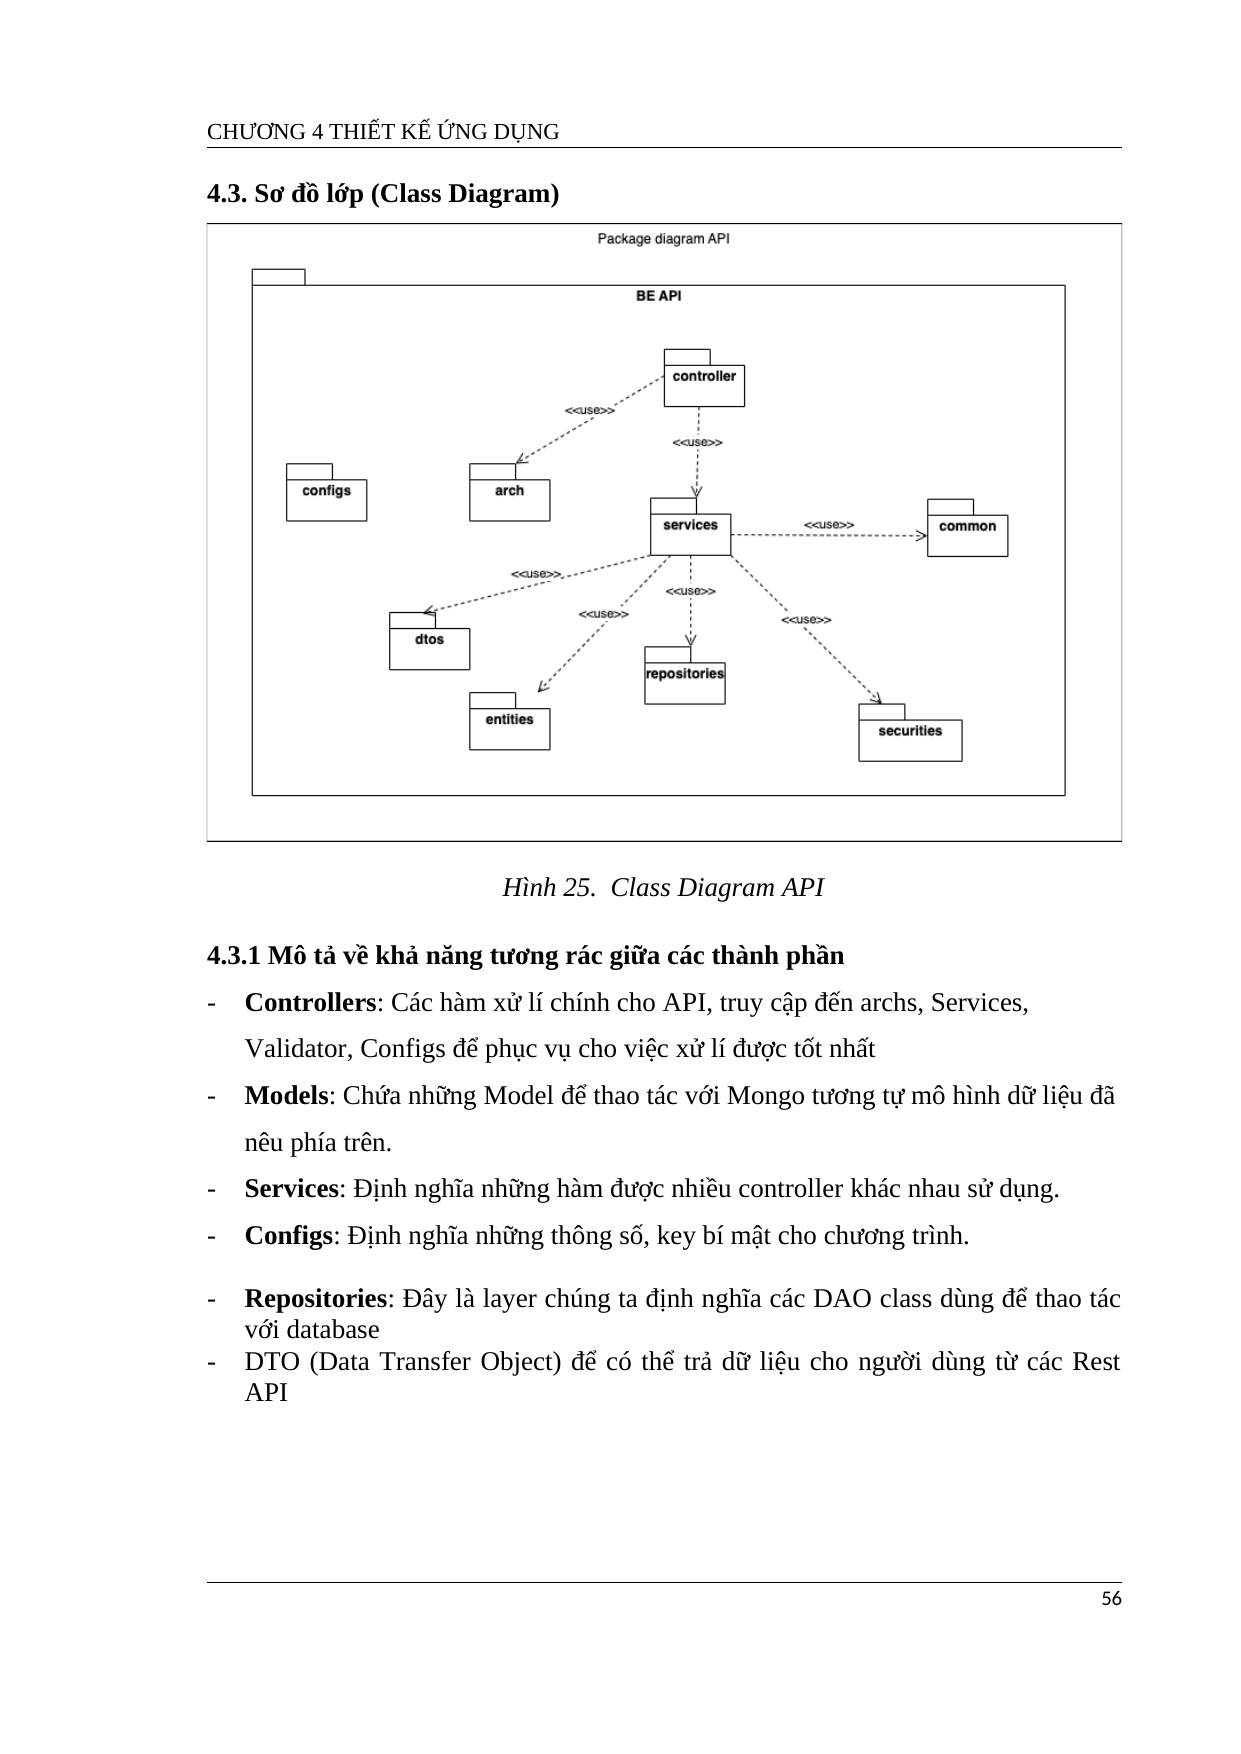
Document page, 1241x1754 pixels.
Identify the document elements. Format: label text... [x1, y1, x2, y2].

subtitle 4.3. Sơ đồ lớp (Class Diagram) [207, 177, 1122, 208]
list Services: Định nghĩa những hàm được nhiều controller khác nhau sử dụng. [207, 1172, 1122, 1203]
text Hình 25. Class Diagram API [207, 871, 1122, 903]
list Configs: Định nghĩa những thông số, key bí mật cho chương trình. [207, 1219, 1122, 1250]
list DTO (Data Transfer Object) để có thể trả dữ liệu cho người dùng từ các Rest API [207, 1344, 1122, 1407]
subtitle 4.3.1 Mô tả về khả năng tương rác giữa các thành phần [207, 939, 1122, 970]
list Repositories: Đây là layer chúng ta định nghĩa các DAO class dùng để thao tác với database [207, 1282, 1122, 1344]
picture [206, 223, 1123, 842]
list Models: Chứa những Model để thao tác với Mongo tương tự mô hình dữ liệu đã nêu phía trên. [207, 1079, 1122, 1157]
list Controllers: Các hàm xử lí chính cho API, truy cập đến archs, Services, Validator, Configs để phục vụ cho việc xử lí được tốt nhất [207, 986, 1122, 1063]
